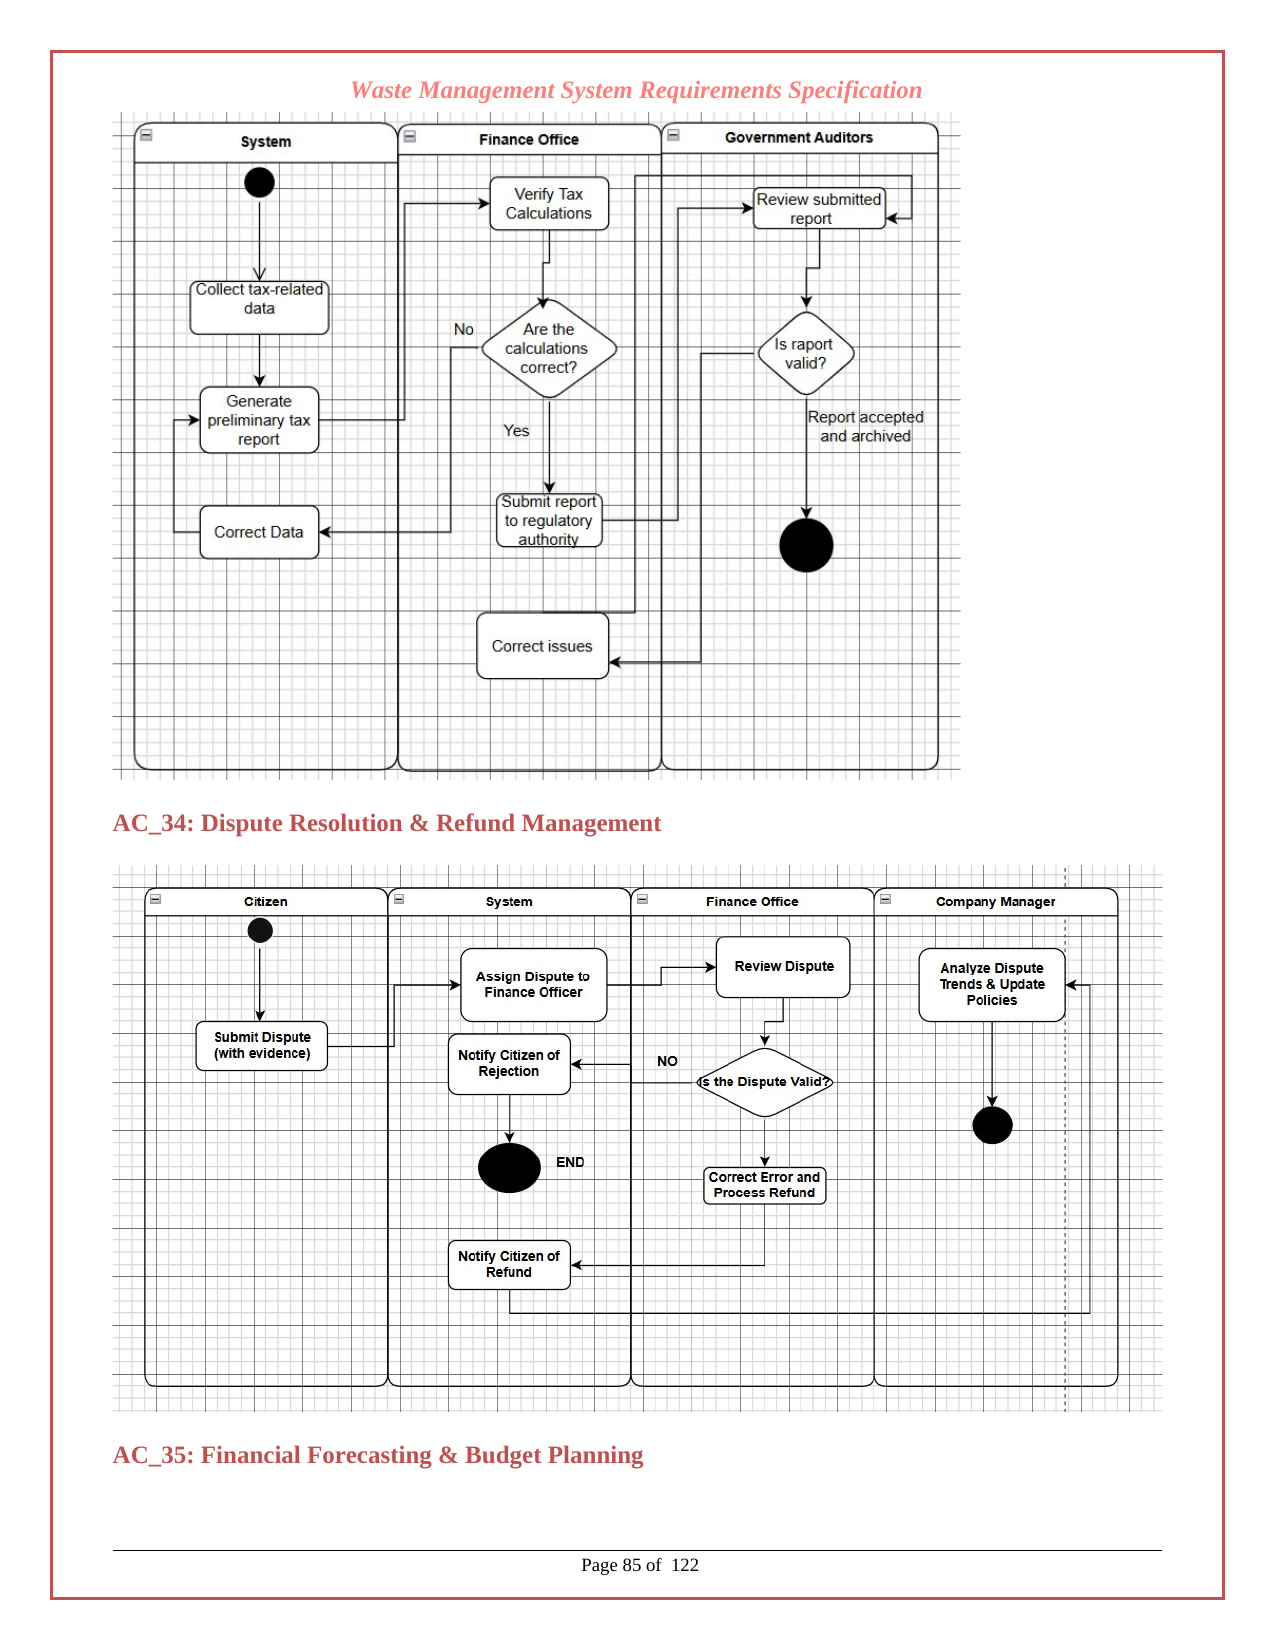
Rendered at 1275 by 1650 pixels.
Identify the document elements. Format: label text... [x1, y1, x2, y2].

picture [112, 112, 961, 780]
picture [112, 865, 1163, 1412]
text AC_34: Dispute Resolution & Refund Management [112, 808, 1162, 837]
text AC_35: Financial Forecasting & Budget Planning [112, 1440, 1162, 1469]
